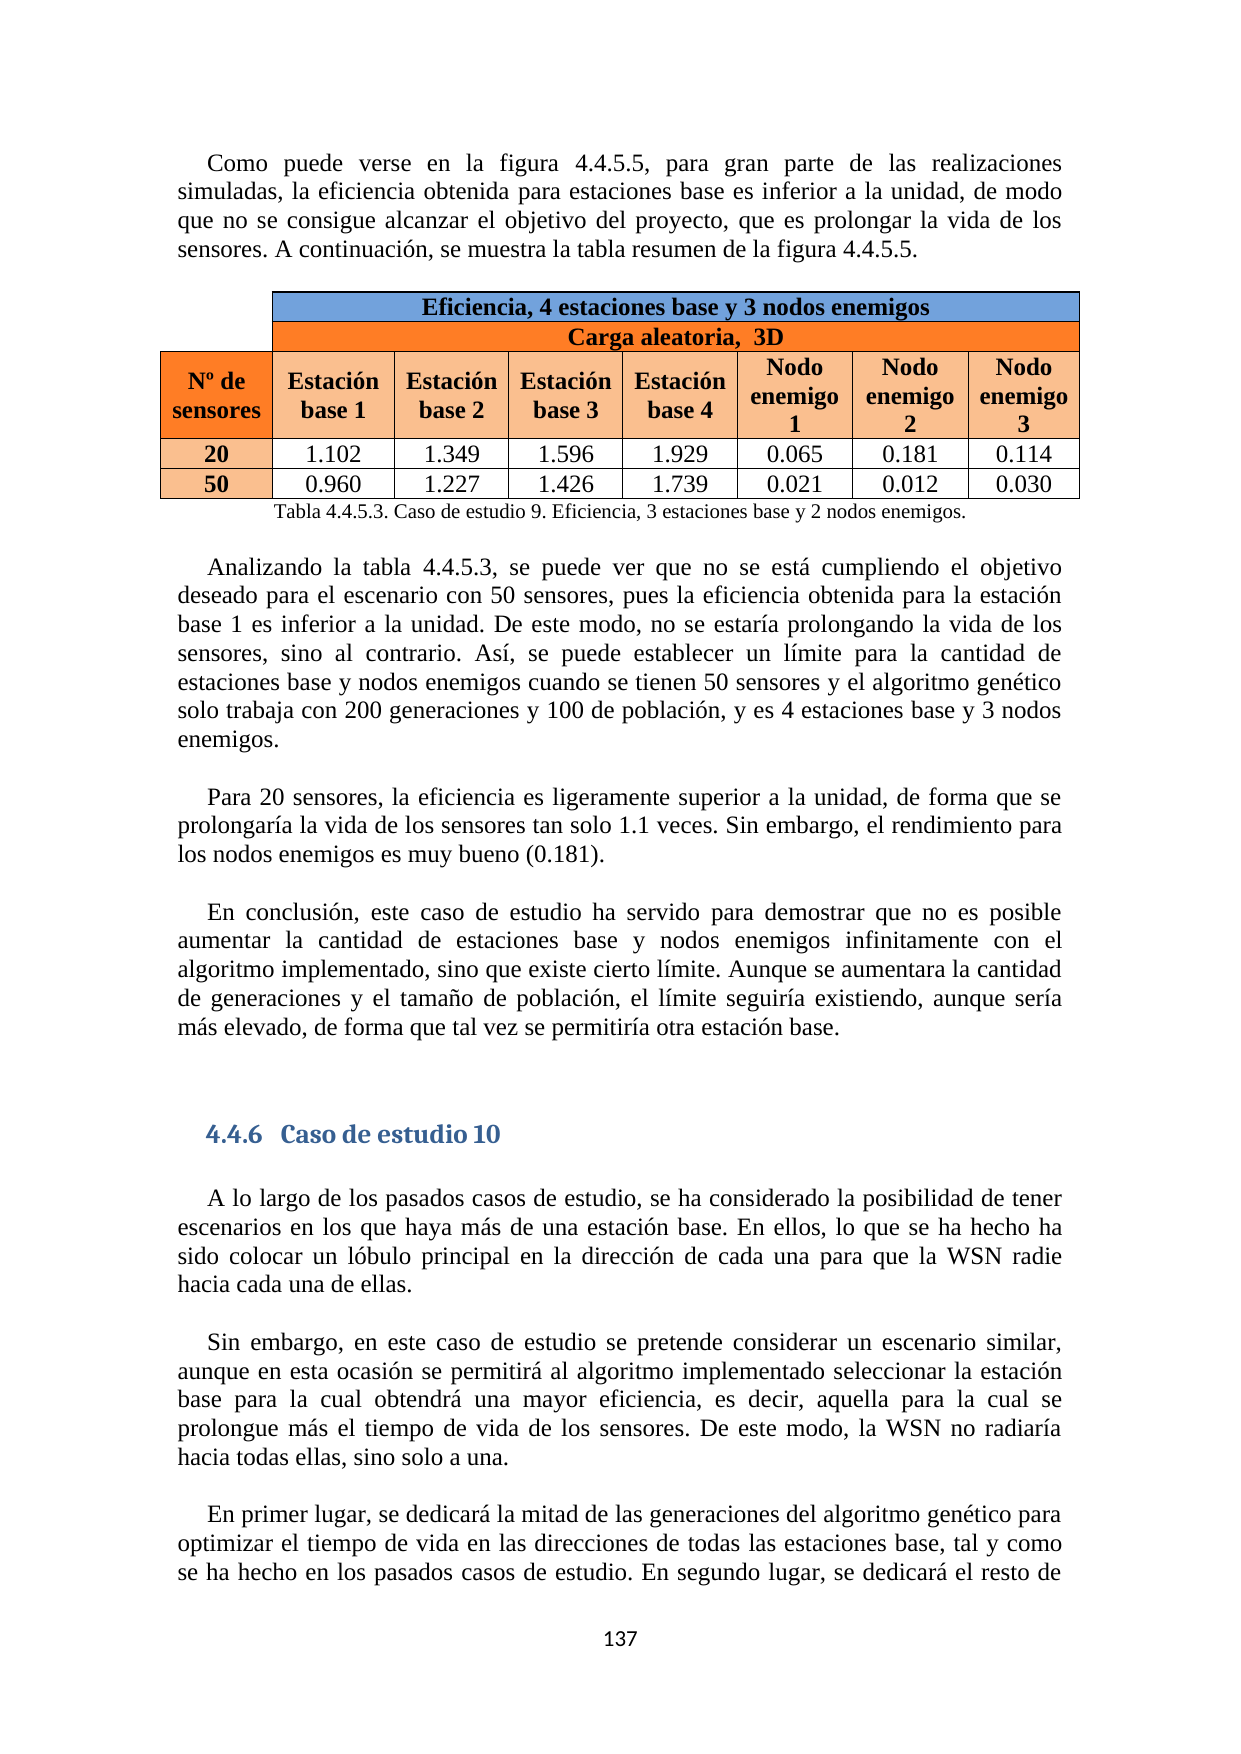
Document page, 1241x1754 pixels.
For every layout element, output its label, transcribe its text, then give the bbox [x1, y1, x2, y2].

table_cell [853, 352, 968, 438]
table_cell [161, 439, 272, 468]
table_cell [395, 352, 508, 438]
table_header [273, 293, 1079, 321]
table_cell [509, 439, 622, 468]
text Como puede verse en la figura 4.4.5.5, para gran parte de las realizaciones simuladas, la eficiencia obtenida para estaciones base es inferior a la unidad, de modo que no se consigue alcanzar el objetivo del proyecto, que es prolongar la vida de los sensores. A continuación, se muestra la tabla resumen de la figura 4.4.5.5. [177, 148, 1063, 263]
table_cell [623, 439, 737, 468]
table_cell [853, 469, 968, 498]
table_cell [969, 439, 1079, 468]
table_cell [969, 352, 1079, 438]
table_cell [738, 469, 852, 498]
text Analizando la tabla 4.4.5.3, se puede ver que no se está cumpliendo el objetivo deseado para el escenario con 50 sensores, pues la eficiencia obtenida para la estación base 1 es inferior a la unidad. De este modo, no se estaría prolongando la vida de los sensores, sino al contrario. Así, se puede establecer un límite para la cantidad de estaciones base y nodos enemigos cuando se tienen 50 sensores y el algoritmo genético solo trabaja con 200 generaciones y 100 de población, y es 4 estaciones base y 3 nodos enemigos. [177, 552, 1063, 753]
text En conclusión, este caso de estudio ha servido para demostrar que no es posible aumentar la cantidad de estaciones base y nodos enemigos infinitamente con el algoritmo implementado, sino que existe cierto límite. Aunque se aumentara la cantidad de generaciones y el tamaño de población, el límite seguiría existiendo, aunque sería más elevado, de forma que tal vez se permitiría otra estación base. [177, 897, 1063, 1040]
subtitle Caso de estudio 10 [206, 1119, 1063, 1150]
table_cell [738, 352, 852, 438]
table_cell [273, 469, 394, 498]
text Tabla 4.4.5.3. Caso de estudio 9. Eficiencia, 3 estaciones base y 2 nodos enemigos. [177, 499, 1063, 523]
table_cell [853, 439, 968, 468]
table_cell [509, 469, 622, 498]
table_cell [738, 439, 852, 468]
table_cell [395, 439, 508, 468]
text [177, 1499, 1063, 1586]
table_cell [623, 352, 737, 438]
text Sin embargo, en este caso de estudio se pretende considerar un escenario similar, aunque en esta ocasión se permitirá al algoritmo implementado seleccionar la estación base para la cual obtendrá una mayor eficiencia, es decir, aquella para la cual se prolongue más el tiempo de vida de los sensores. De este modo, la WSN no radiaría hacia todas ellas, sino solo a una. [177, 1327, 1063, 1471]
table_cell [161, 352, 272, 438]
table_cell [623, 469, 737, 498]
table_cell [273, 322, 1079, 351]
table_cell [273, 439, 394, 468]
text A lo largo de los pasados casos de estudio, se ha considerado la posibilidad de tener escenarios en los que haya más de una estación base. En ellos, lo que se ha hecho ha sido colocar un lóbulo principal en la dirección de cada una para que la WSN radie hacia cada una de ellas. [177, 1183, 1063, 1298]
text Para 20 sensores, la eficiencia es ligeramente superior a la unidad, de forma que se prolongaría la vida de los sensores tan solo 1.1 veces. Sin embargo, el rendimiento para los nodos enemigos es muy bueno (0.181). [177, 782, 1063, 868]
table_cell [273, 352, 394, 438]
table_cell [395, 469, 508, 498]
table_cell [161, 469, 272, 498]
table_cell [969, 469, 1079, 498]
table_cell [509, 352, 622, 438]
